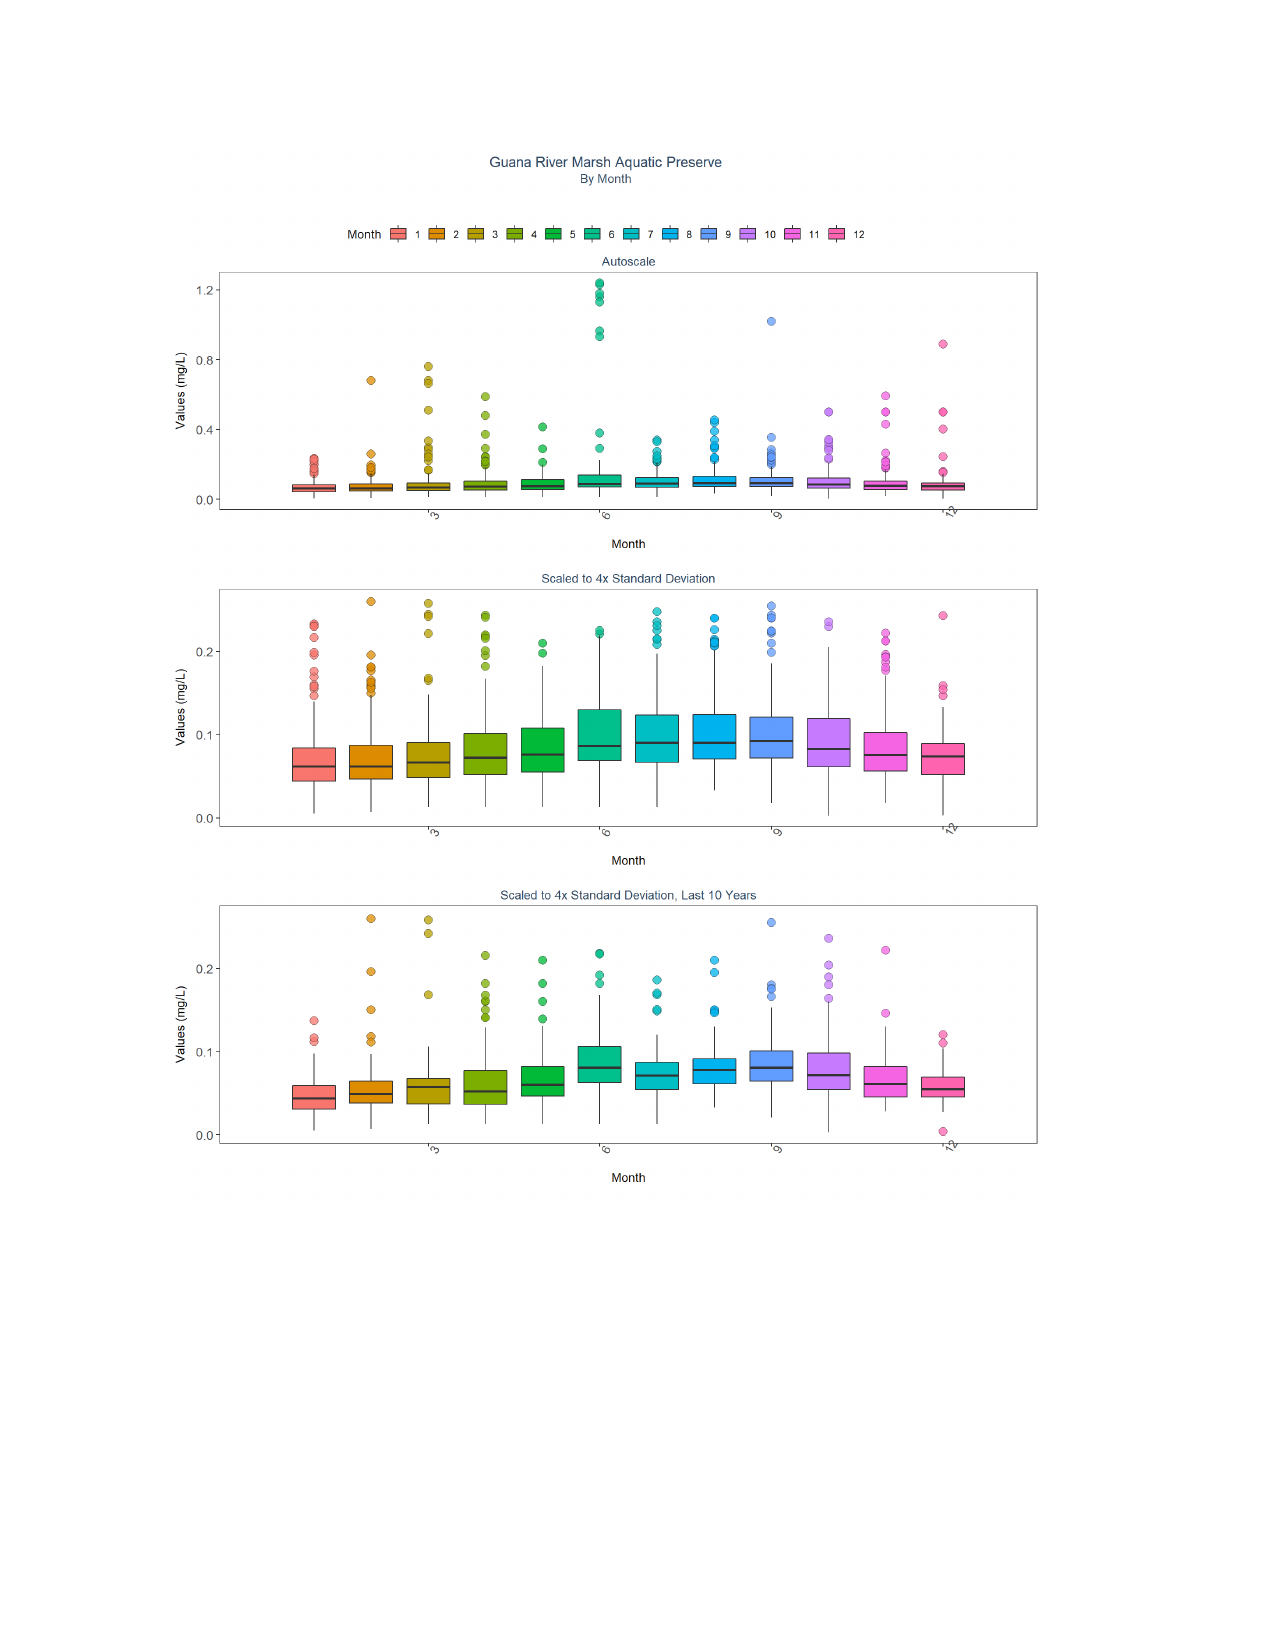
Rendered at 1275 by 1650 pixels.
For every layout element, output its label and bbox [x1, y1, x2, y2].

picture [168, 150, 1044, 1200]
